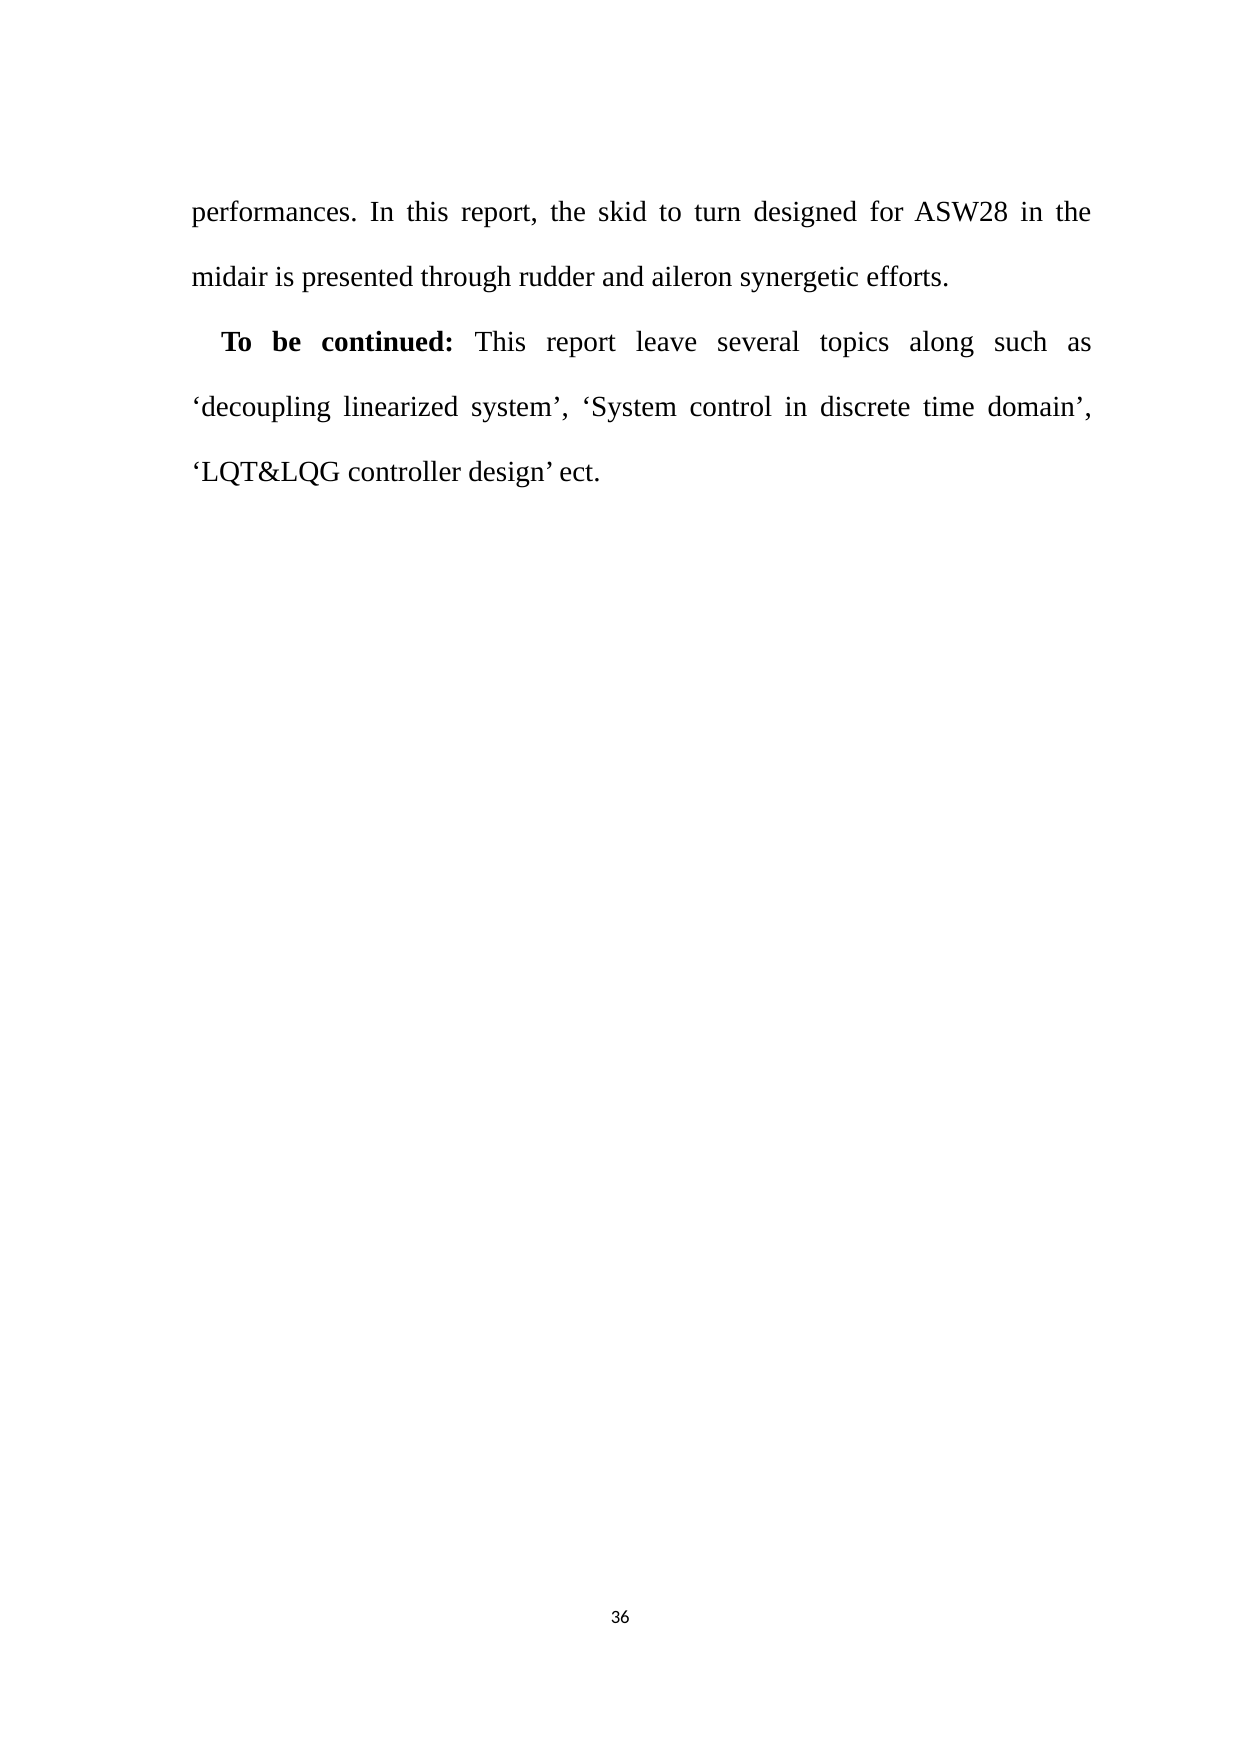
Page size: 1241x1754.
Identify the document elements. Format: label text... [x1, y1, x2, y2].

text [191, 178, 1092, 308]
text To be continued: This report leave several topics along such as ‘decoupling linearized system’, ‘System control in discrete time domain’, ‘LQT&LQG controller design’ ect. [191, 308, 1092, 503]
